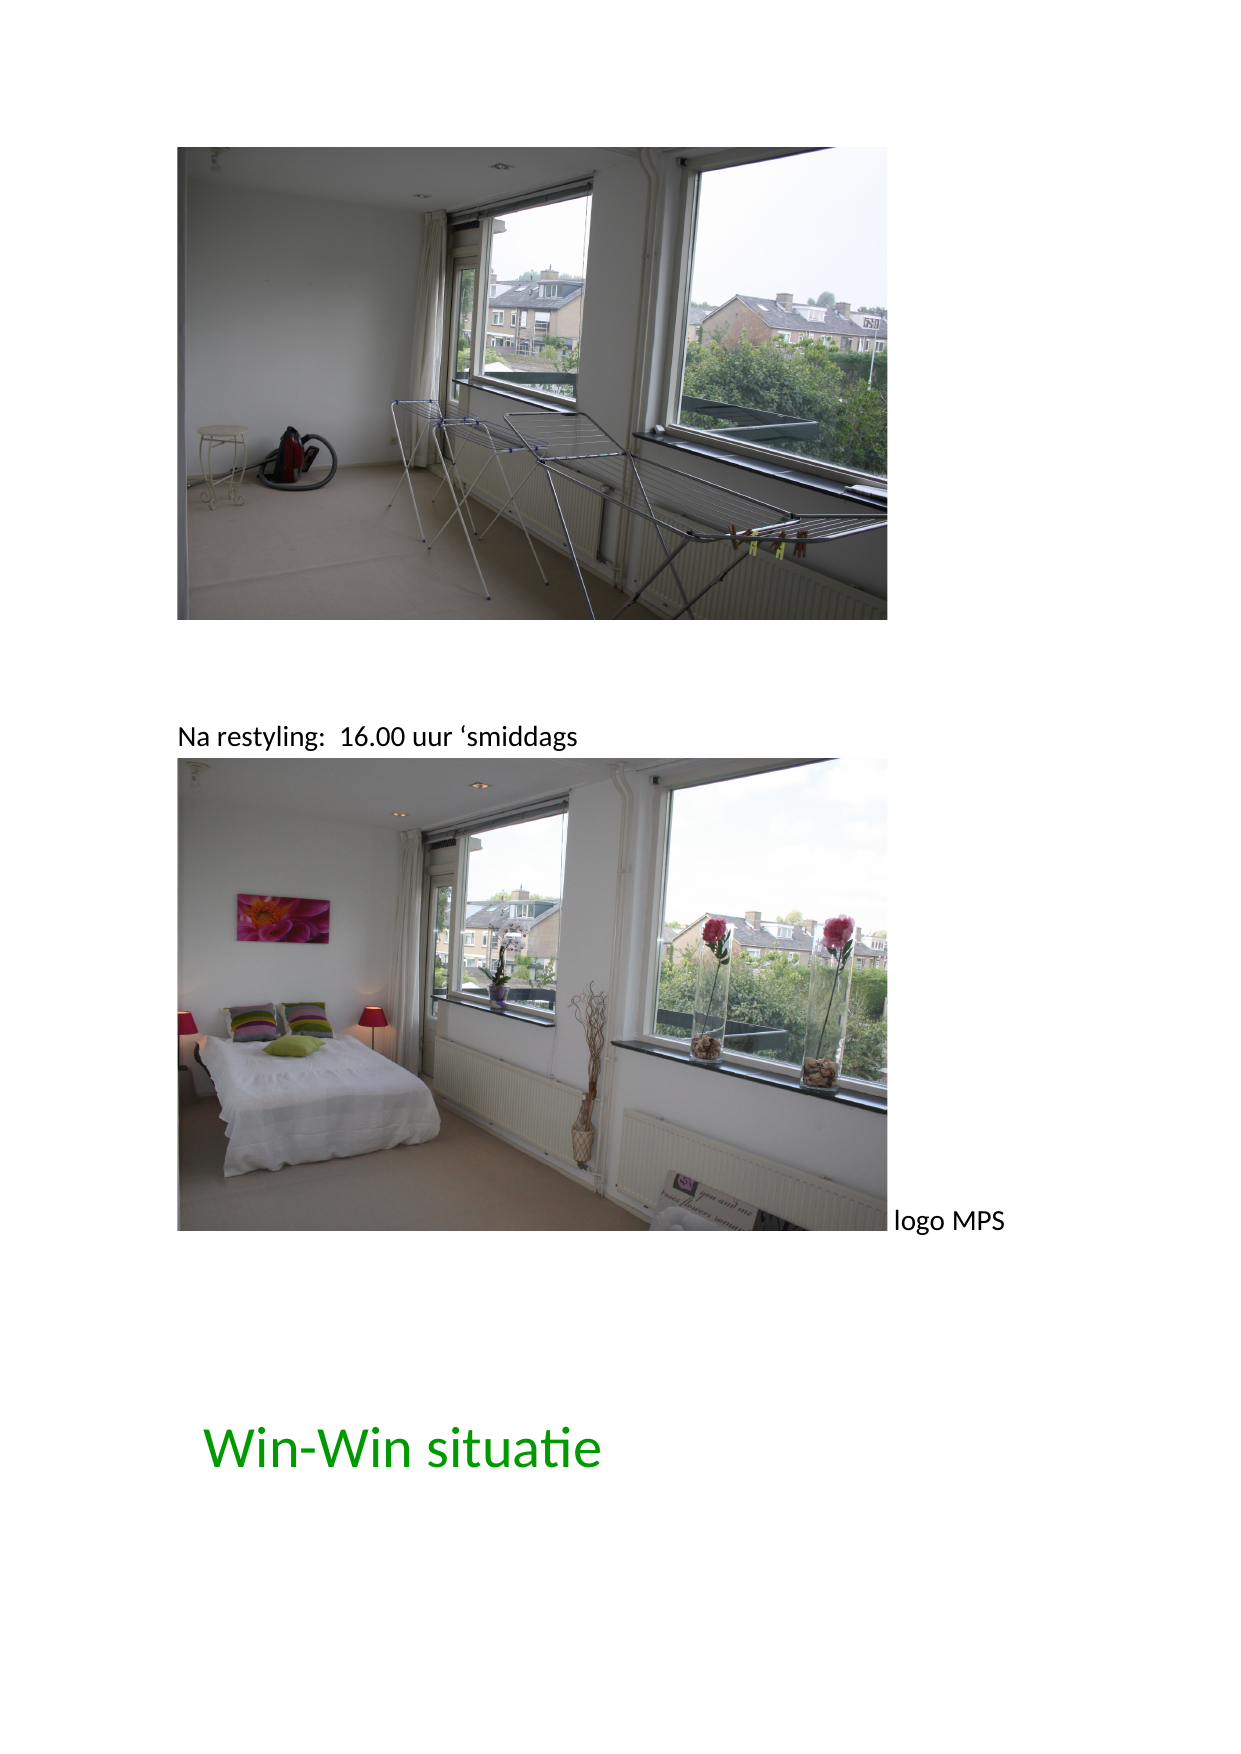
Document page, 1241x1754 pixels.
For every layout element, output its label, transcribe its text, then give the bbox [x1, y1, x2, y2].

picture [177, 758, 888, 1231]
text Win-Win situatie [177, 1411, 1063, 1482]
picture [177, 147, 888, 620]
